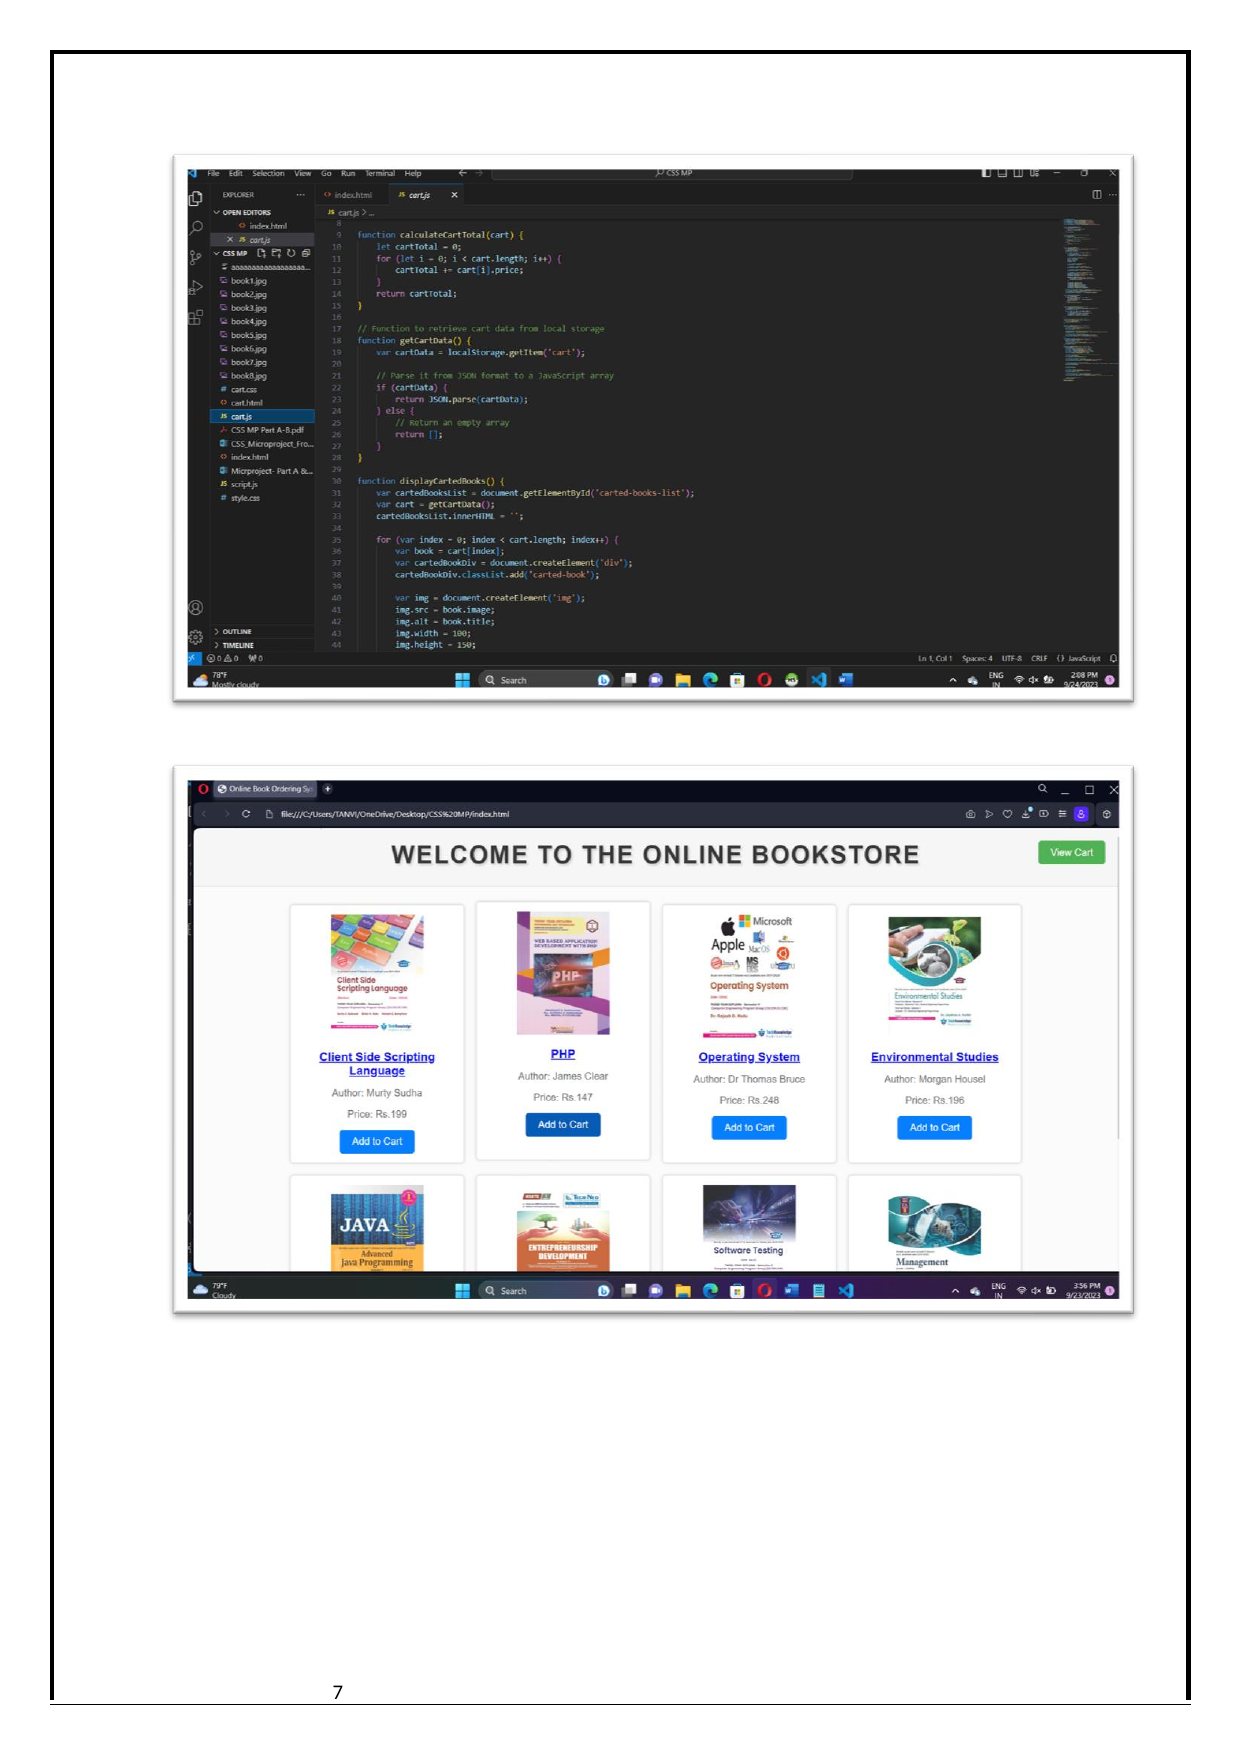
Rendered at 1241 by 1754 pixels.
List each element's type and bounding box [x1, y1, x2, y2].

picture [163, 148, 1143, 714]
picture [163, 759, 1143, 1326]
